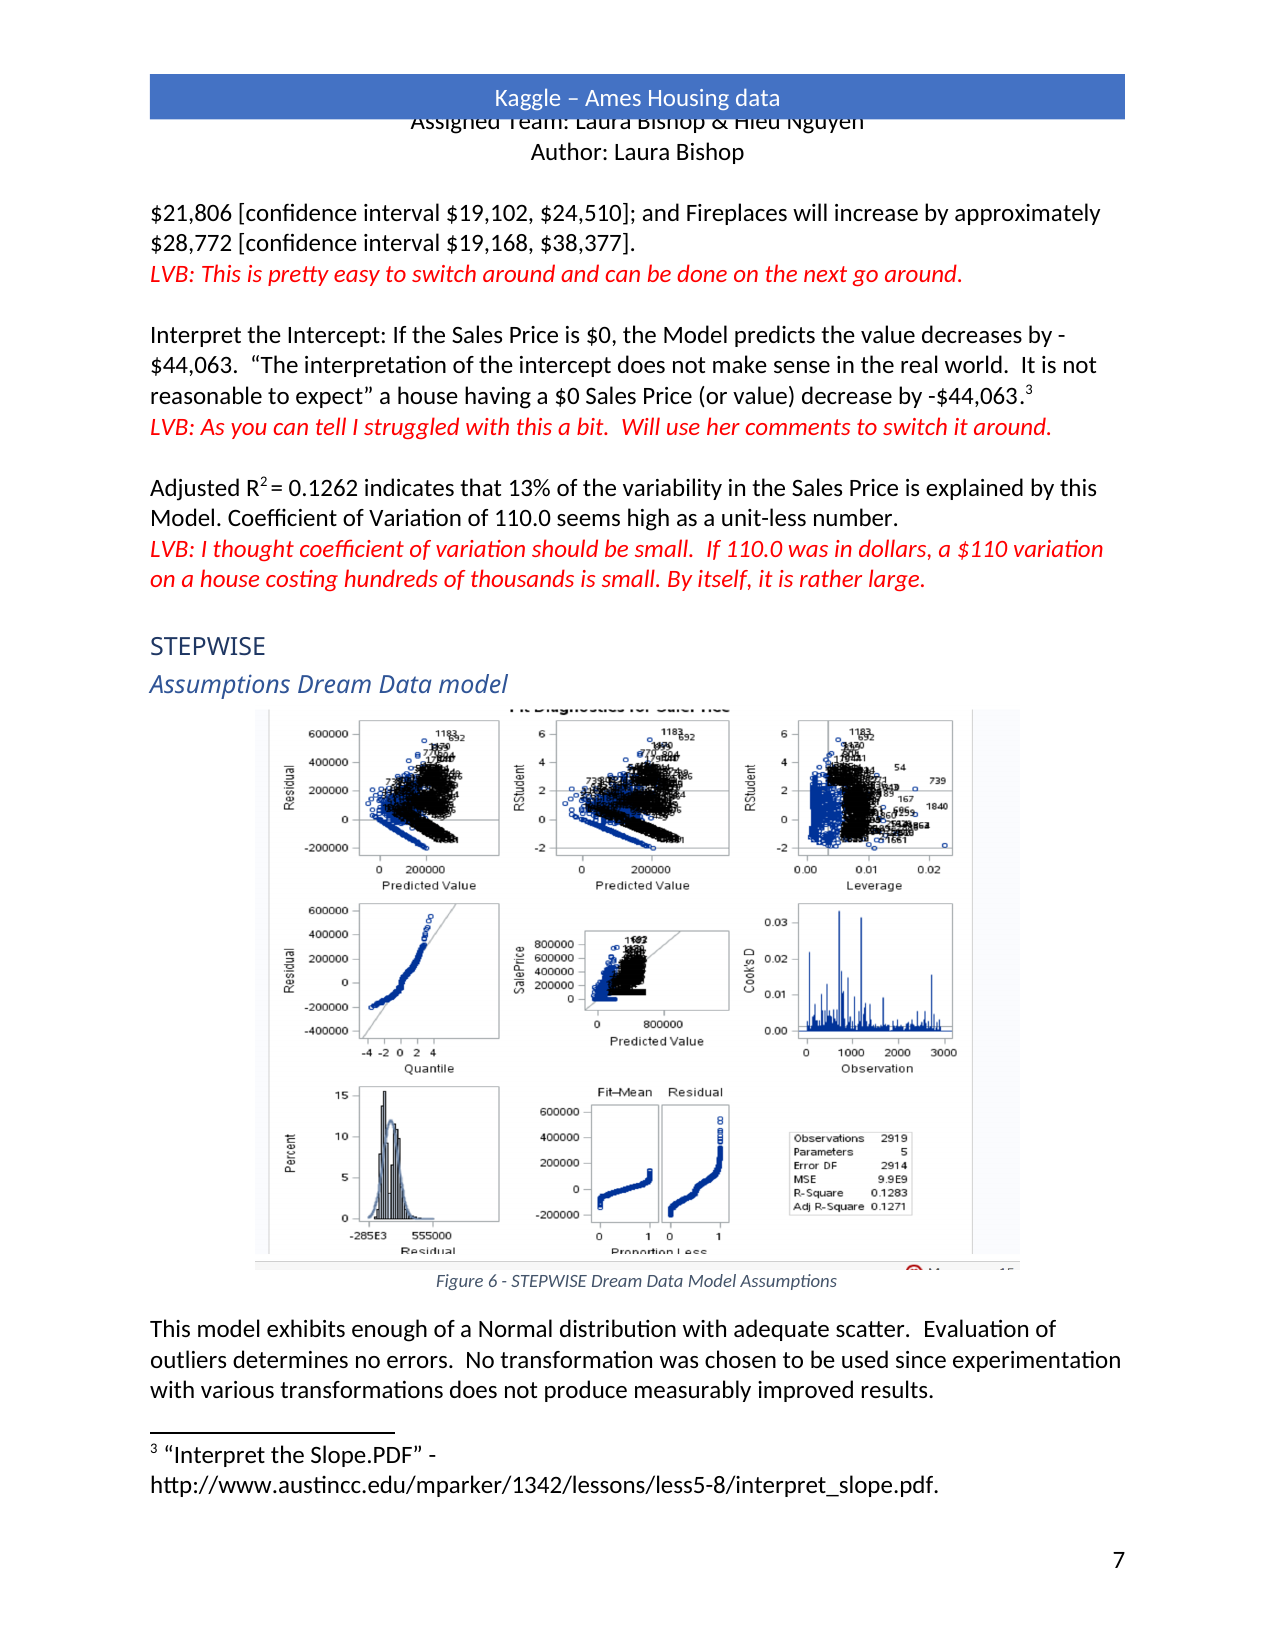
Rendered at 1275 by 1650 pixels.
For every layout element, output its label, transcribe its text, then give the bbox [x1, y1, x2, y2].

text This model exhibits enough of a Normal distribution with adequate scatter. Evaluation of outliers determines no errors. No transformation was chosen to be used since experimentation with various transformations does not produce measurably improved results. [150, 1313, 1125, 1405]
text Figure 6 - STEPWISE Dream Data Model Assumptions [150, 1269, 1125, 1292]
text LVB: As you can tell I struggled with this a bit. Will use her comments to switch it around. [150, 411, 1125, 441]
text Adjusted R2 = 0.1262 indicates that 13% of the variability in the Sales Price is explained by this Model. Coefficient of Variation of 110.0 seems high as a unit-less number. [150, 472, 1125, 533]
text LVB: I thought coefficient of variation should be small. If 110.0 was in dollars, a $110 variation on a house costing hundreds of thousands is small. By itself, it is rather large. [150, 533, 1125, 594]
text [150, 197, 1125, 258]
picture [255, 700, 1020, 1270]
text Interpret the Intercept: If the Sales Price is $0, the Model predicts the value decreases by -$44,063. “The interpretation of the intercept does not make sense in the real world. It is not reasonable to expect” a house having a $0 Sales Price (or value) decrease by -$44,063. [150, 319, 1125, 411]
subtitle STEPWISE [150, 628, 1125, 663]
text LVB: This is pretty easy to switch around and can be done on the next go around. [150, 258, 1125, 289]
subtitle Assumptions Dream Data model [150, 667, 1125, 701]
